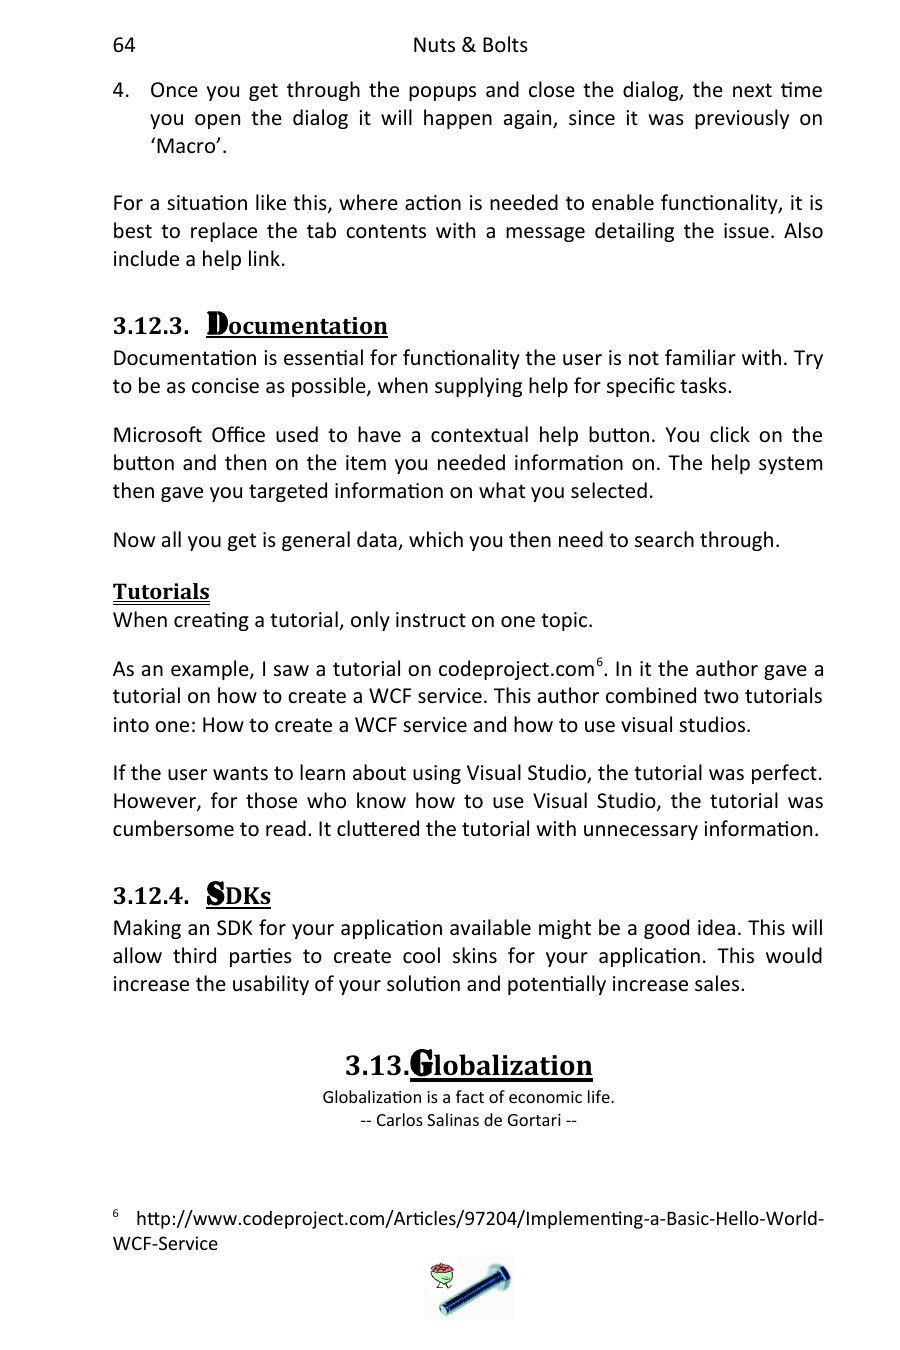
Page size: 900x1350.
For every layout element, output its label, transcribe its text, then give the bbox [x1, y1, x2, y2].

list Documentation [112, 310, 825, 343]
list Globalization [112, 1047, 825, 1085]
list SDKs [112, 880, 825, 913]
picture [423, 1256, 514, 1320]
text Microsoft Office used to have a contextual help button. You click on the button and then on the item you needed information on. The help system then gave you targeted information on what you selected. [112, 420, 825, 504]
text Globalization is a fact of economic life. [112, 1085, 825, 1108]
text When creating a tutorial, only instruct on one topic. [112, 605, 825, 633]
text Tutorials [112, 578, 825, 605]
text Making an SDK for your application available might be a good idea. This will allow third parties to create cool skins for your application. This would increase the usability of your solution and potentially increase sales. [112, 913, 825, 997]
text For a situation like this, where action is needed to enable functionality, it is best to replace the tab contents with a message detailing the issue. Also include a help link. [112, 188, 825, 272]
text If the user wants to learn about using Visual Studio, the tutorial was perfect. However, for those who know how to use Visual Studio, the tutorial was cumbersome to read. It cluttered the tutorial with unnecessary information. [112, 758, 825, 843]
text Documentation is essential for functionality the user is not familiar with. Try to be as concise as possible, when supplying help for specific tasks. [112, 343, 825, 399]
text Now all you get is general data, which you then need to search through. [112, 525, 825, 553]
list Once you get through the popups and close the dialog, the next time you open the dialog it will happen again, since it was previously on ‘Macro’. [112, 75, 825, 159]
text -- Carlos Salinas de Gortari -- [112, 1108, 825, 1131]
text As an example, I saw a tutorial on codeproject.com. In it the author gave a tutorial on how to create a WCF service. This author combined two tutorials into one: How to create a WCF service and how to use visual studios. [112, 654, 825, 738]
